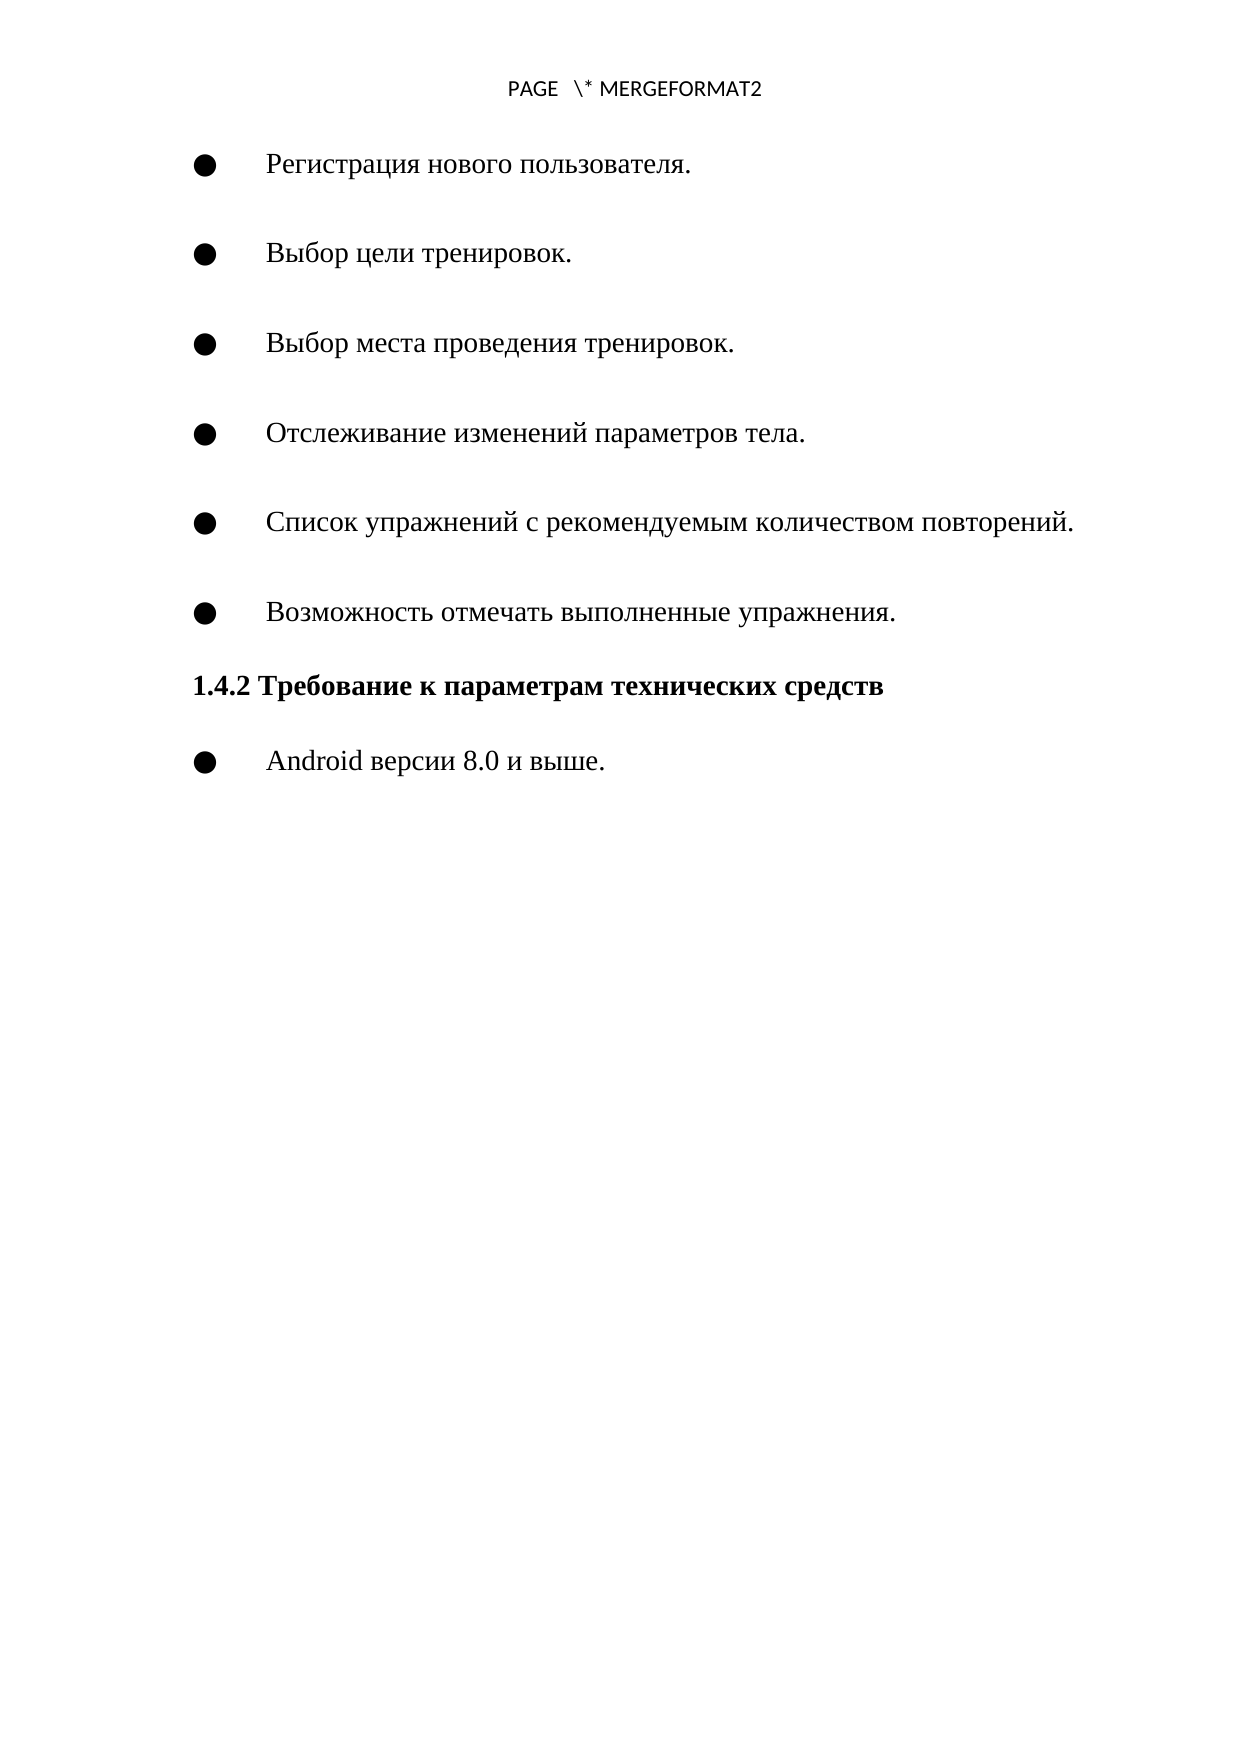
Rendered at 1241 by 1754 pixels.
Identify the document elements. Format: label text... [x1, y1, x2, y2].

list Выбор цели тренировок. [118, 219, 1152, 279]
list Отслеживание изменений параметров тела. [118, 399, 1152, 459]
list Список упражнений с рекомендуемым количеством повторений. [118, 489, 1152, 548]
list Выбор места проведения тренировок. [118, 309, 1152, 369]
list Регистрация нового пользователя. [118, 130, 1152, 190]
list Возможность отмечать выполненные упражнения. [118, 578, 1152, 638]
text 1.4.2 Требование к параметрам технических средств [192, 668, 1152, 702]
list Android версии 8.0 и выше. [118, 727, 1152, 787]
